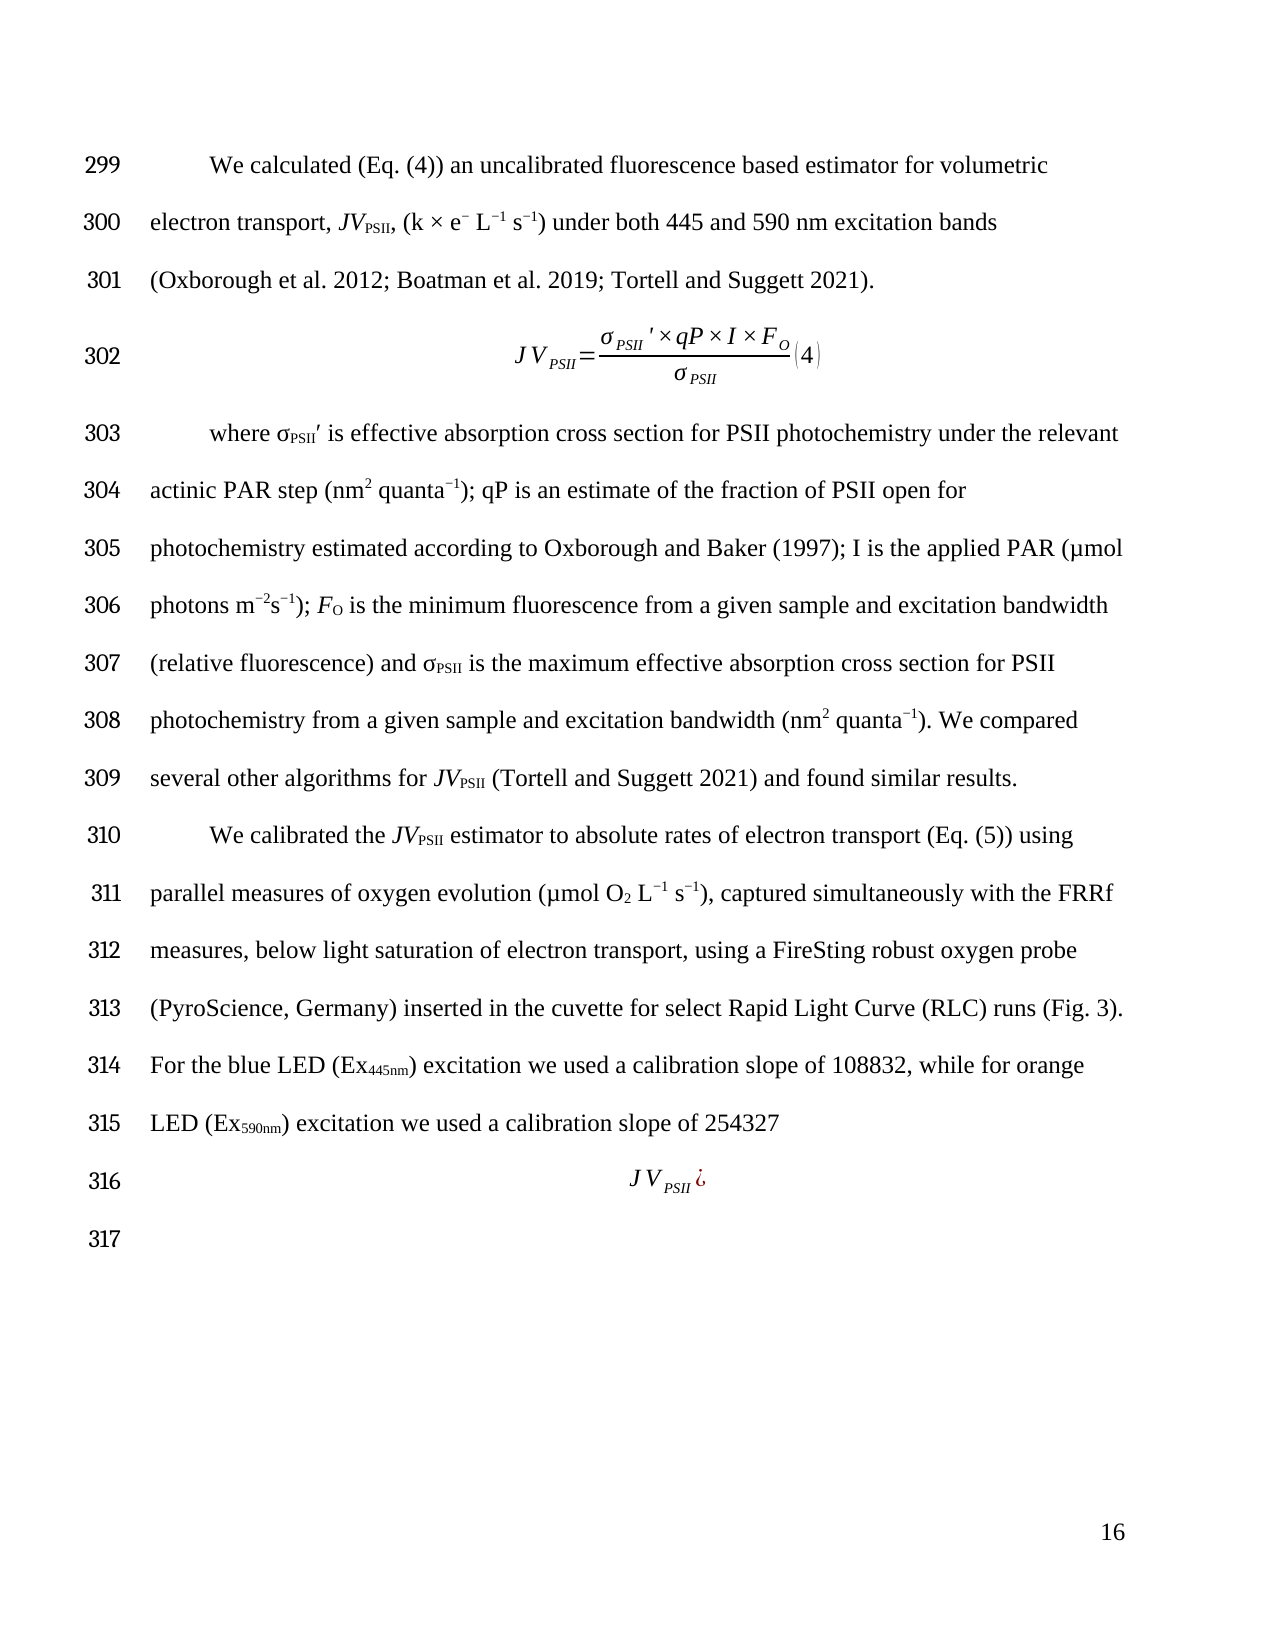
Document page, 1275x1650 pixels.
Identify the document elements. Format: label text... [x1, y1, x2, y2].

text We calibrated the JVPSII estimator to absolute rates of electron transport (Eq. (5)) using parallel measures of oxygen evolution (µmol O2 L−1 s−1), captured simultaneously with the FRRf measures, below light saturation of electron transport, using a FireSting robust oxygen probe (PyroScience, Germany) inserted in the cuvette for select Rapid Light Curve (RLC) runs (Fig. 3). For the blue LED (Ex445nm) excitation we used a calibration slope of 108832, while for orange LED (Ex590nm) excitation we used a calibration slope of 254327 [150, 820, 1125, 1136]
text where σPSII′ is effective absorption cross section for PSII photochemistry under the relevant actinic PAR step (nm2 quanta−1); qP is an estimate of the fraction of PSII open for photochemistry estimated according to Oxborough and Baker (1997); I is the applied PAR (µmol photons m−2s−1); FO is the minimum fluorescence from a given sample and excitation bandwidth (relative fluorescence) and σPSII is the maximum effective absorption cross section for PSII photochemistry from a given sample and excitation bandwidth (nm2 quanta−1). We compared several other algorithms for JVPSII (Tortell and Suggett 2021) and found similar results. [150, 418, 1125, 791]
text We calculated (Eq. (4)) an uncalibrated fluorescence based estimator for volumetric electron transport, JVPSII, (k × e− L−1 s−1) under both 445 and 590 nm excitation bands (Oxborough et al. 2012; Boatman et al. 2019; Tortell and Suggett 2021). [150, 150, 1125, 294]
